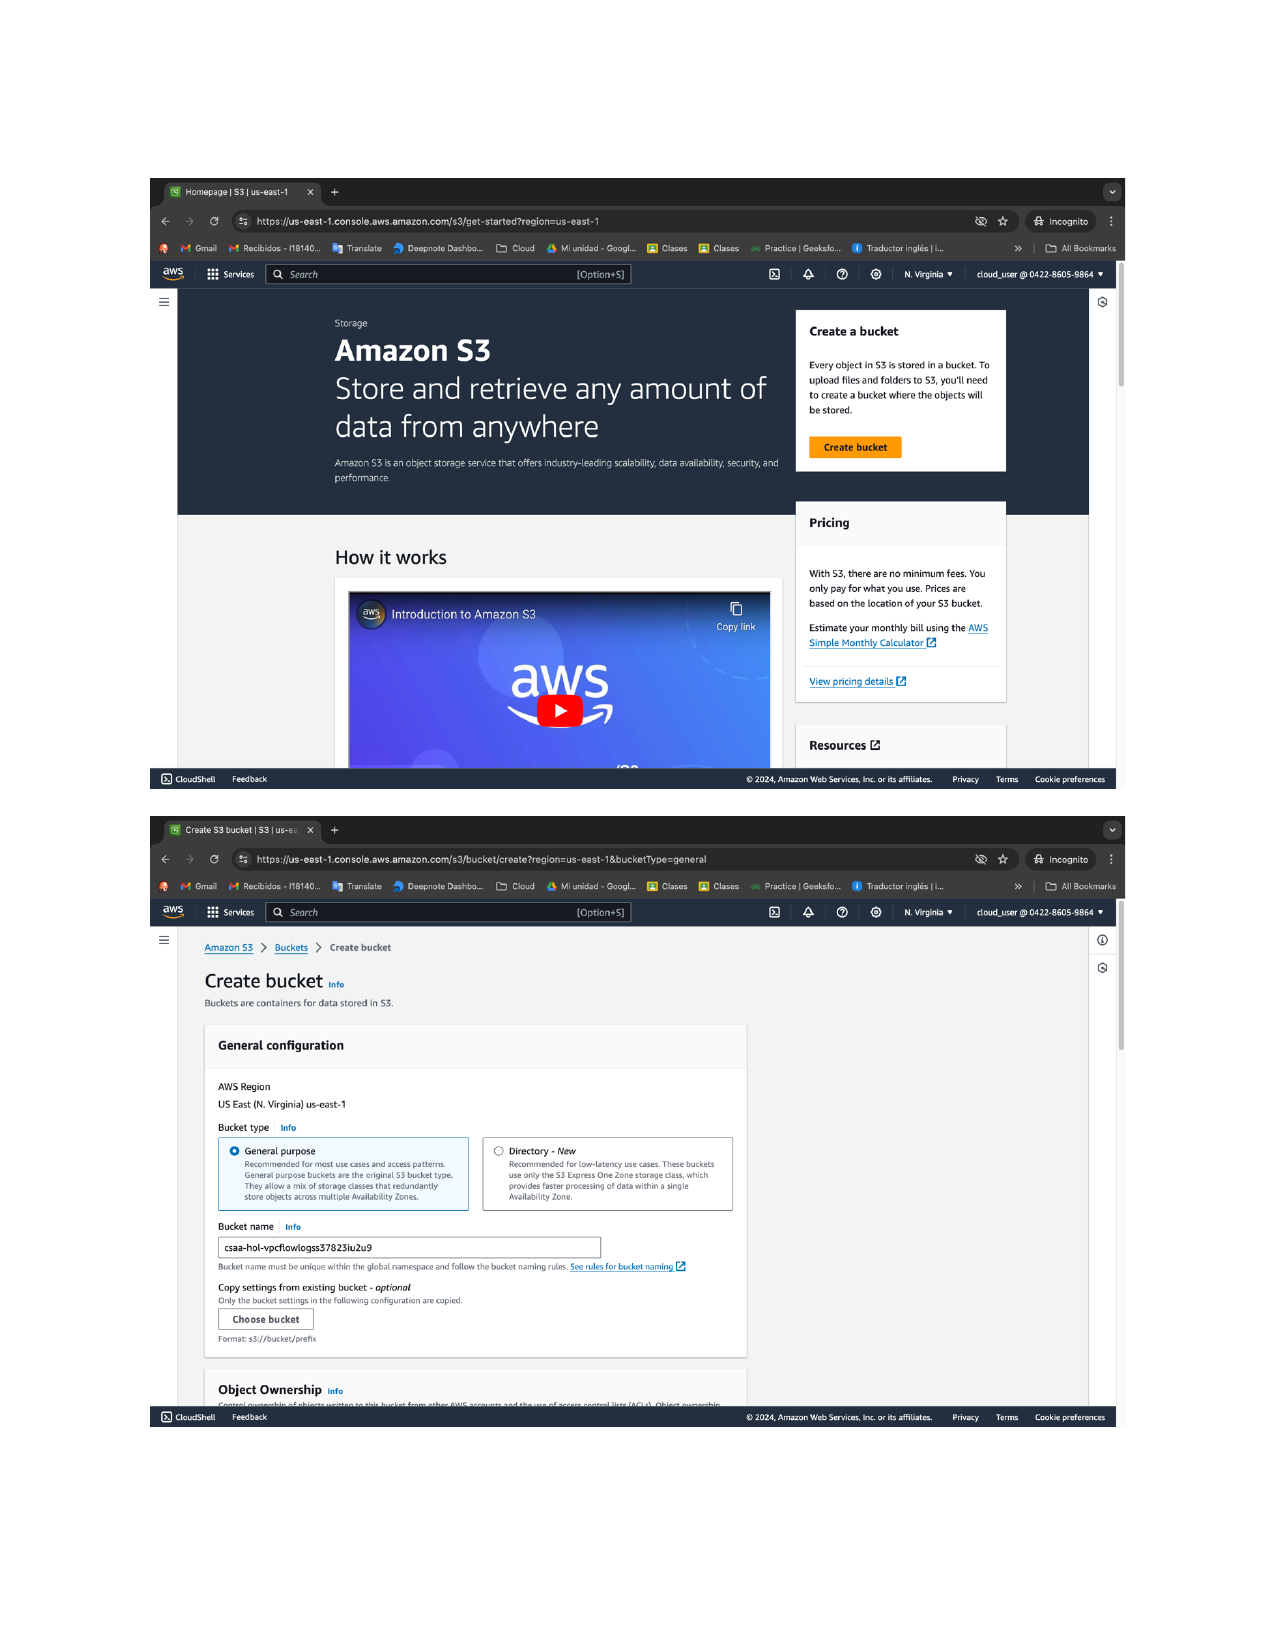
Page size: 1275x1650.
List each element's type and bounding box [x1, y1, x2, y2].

picture [150, 178, 1125, 789]
picture [150, 816, 1125, 1427]
